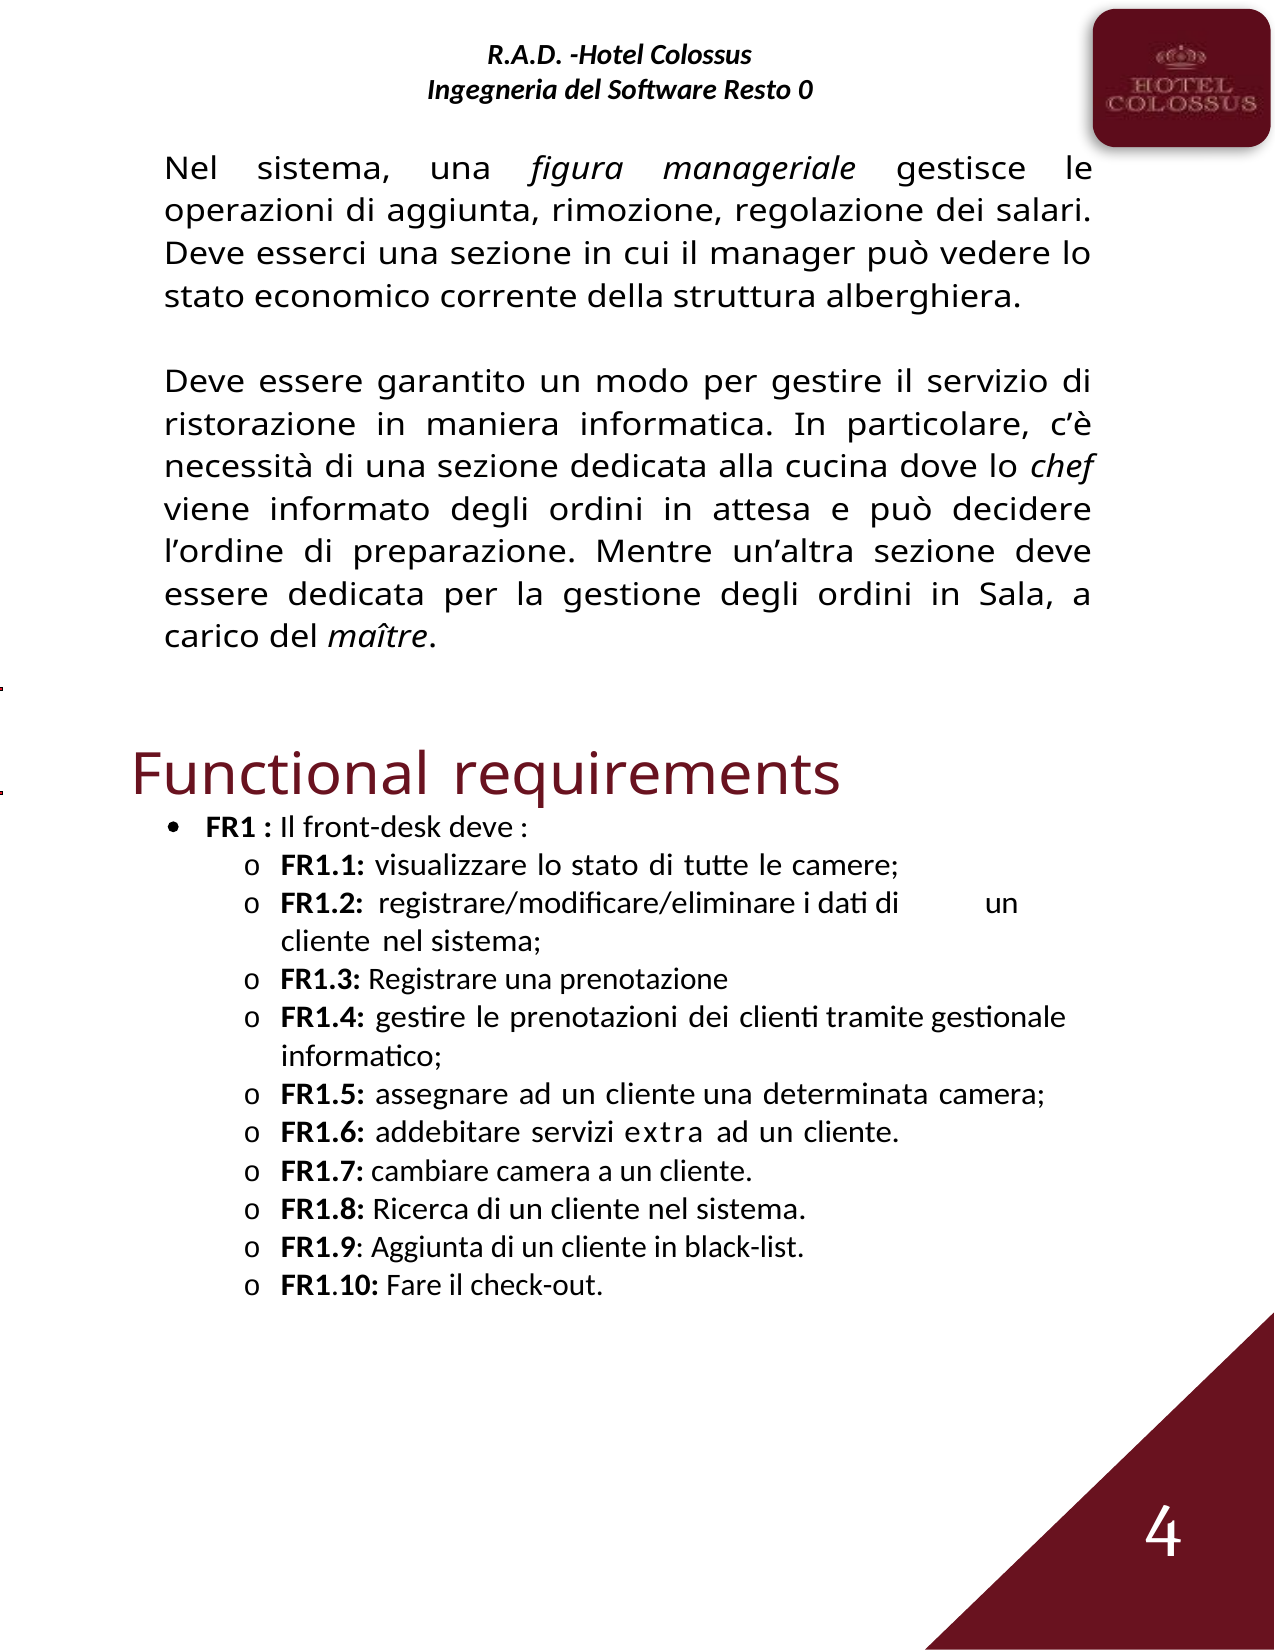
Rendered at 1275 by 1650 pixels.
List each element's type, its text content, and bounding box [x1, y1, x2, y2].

text Deve essere garantito un modo per gestire il servizio di ristorazione in maniera informatica. In particolare, c’è necessità di una sezione dedicata alla cucina dove lo chef viene informato degli ordini in attesa e può decidere l’ordine di preparazione. Mentre un’altra sezione deve essere dedicata per la gestione degli ordini in Sala, a carico del maître. [164, 359, 1093, 657]
list FR1 : Il front-desk deve : [168, 807, 1275, 844]
list FR1.2: registrare/modificare/eliminare i dati di un cliente nel sistema; [243, 883, 1094, 959]
list FR1.3: Registrare una prenotazione [243, 959, 1094, 997]
list FR1.7: cambiare camera a un cliente. [243, 1150, 1275, 1189]
subtitle Functional requirements [131, 742, 1275, 807]
list FR1.5: assegnare ad un cliente una determinata camera; [243, 1074, 1275, 1112]
picture [1092, 8, 1271, 148]
list FR1.10: Fare il check-out. [243, 1265, 1275, 1303]
list FR1.6: addebitare servizi extra ad un cliente. [243, 1112, 1275, 1150]
list FR1.8: Ricerca di un cliente nel sistema. [243, 1189, 1275, 1227]
list FR1.9: Aggiunta di un cliente in black-list. [243, 1227, 1275, 1265]
list FR1.4: gestire le prenotazioni dei clienti tramite gestionale informatico; [243, 997, 1079, 1074]
list FR1.1: visualizzare lo stato di tutte le camere; [243, 844, 1275, 883]
text Nel sistema, una figura manageriale gestisce le operazioni di aggiunta, rimozione, regolazione dei salari. Deve esserci una sezione in cui il manager può vedere lo stato economico corrente della struttura alberghiera. [164, 146, 1093, 316]
